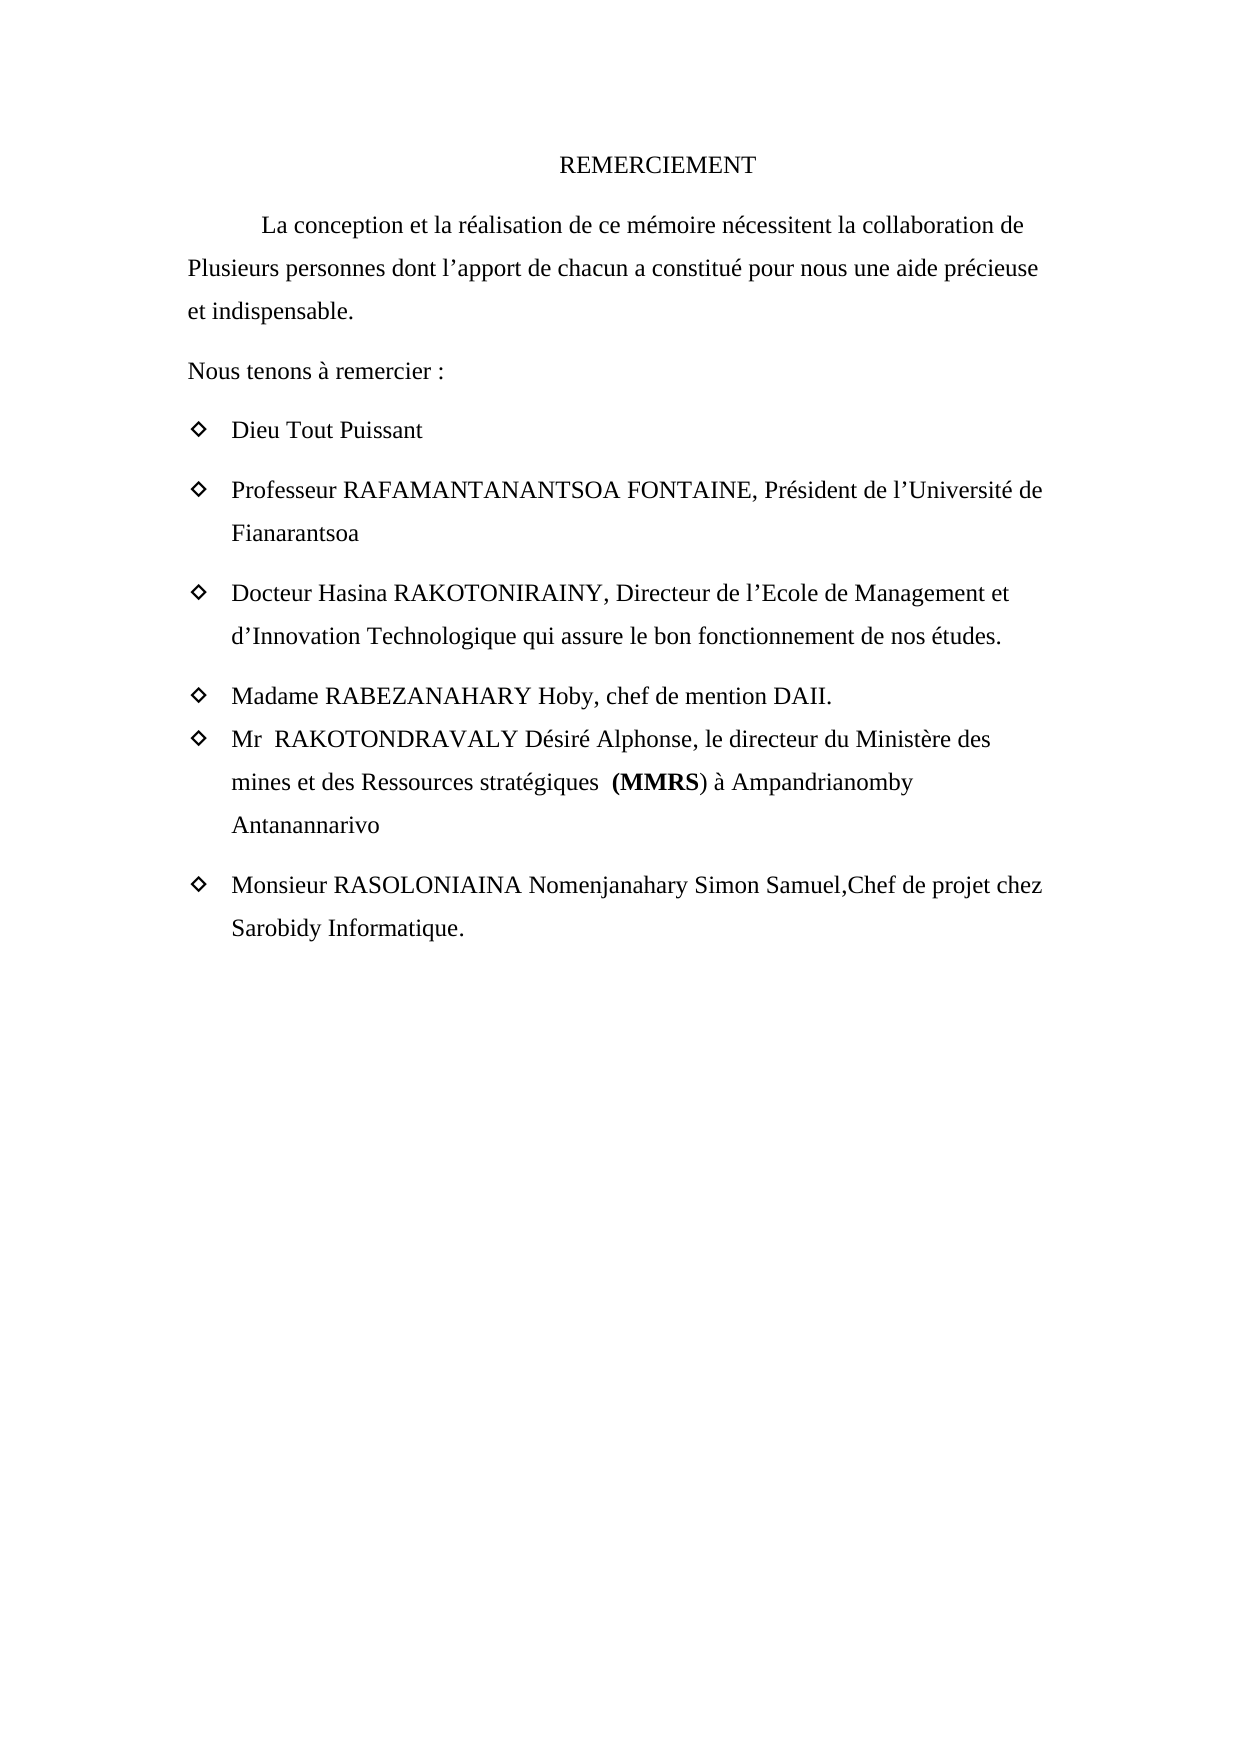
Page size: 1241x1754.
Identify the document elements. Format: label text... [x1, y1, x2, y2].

list Madame RABEZANAHARY Hoby, chef de mention DAII. [187, 681, 1053, 710]
list Mr RAKOTONDRAVALY Désiré Alphonse, le directeur du Ministère des mines et des Ressources stratégiques (MMRS) à Ampandrianomby Antanannarivo [187, 724, 1053, 839]
text REMERCIEMENT [187, 150, 1053, 179]
list Docteur Hasina RAKOTONIRAINY, Directeur de l’Ecole de Management et d’Innovation Technologique qui assure le bon fonctionnement de nos études. [187, 578, 1053, 650]
text Nous tenons à remercier : [187, 356, 1053, 384]
list Dieu Tout Puissant [187, 416, 1053, 444]
list Monsieur RASOLONIAINA Nomenjanahary Simon Samuel,Chef de projet chez Sarobidy Informatique. [187, 870, 1053, 942]
list Professeur RAFAMANTANANTSOA FONTAINE, Président de l’Université de Fianarantsoa [187, 475, 1053, 547]
text La conception et la réalisation de ce mémoire nécessitent la collaboration de Plusieurs personnes dont l’apport de chacun a constitué pour nous une aide précieuse et indispensable. [187, 210, 1053, 325]
